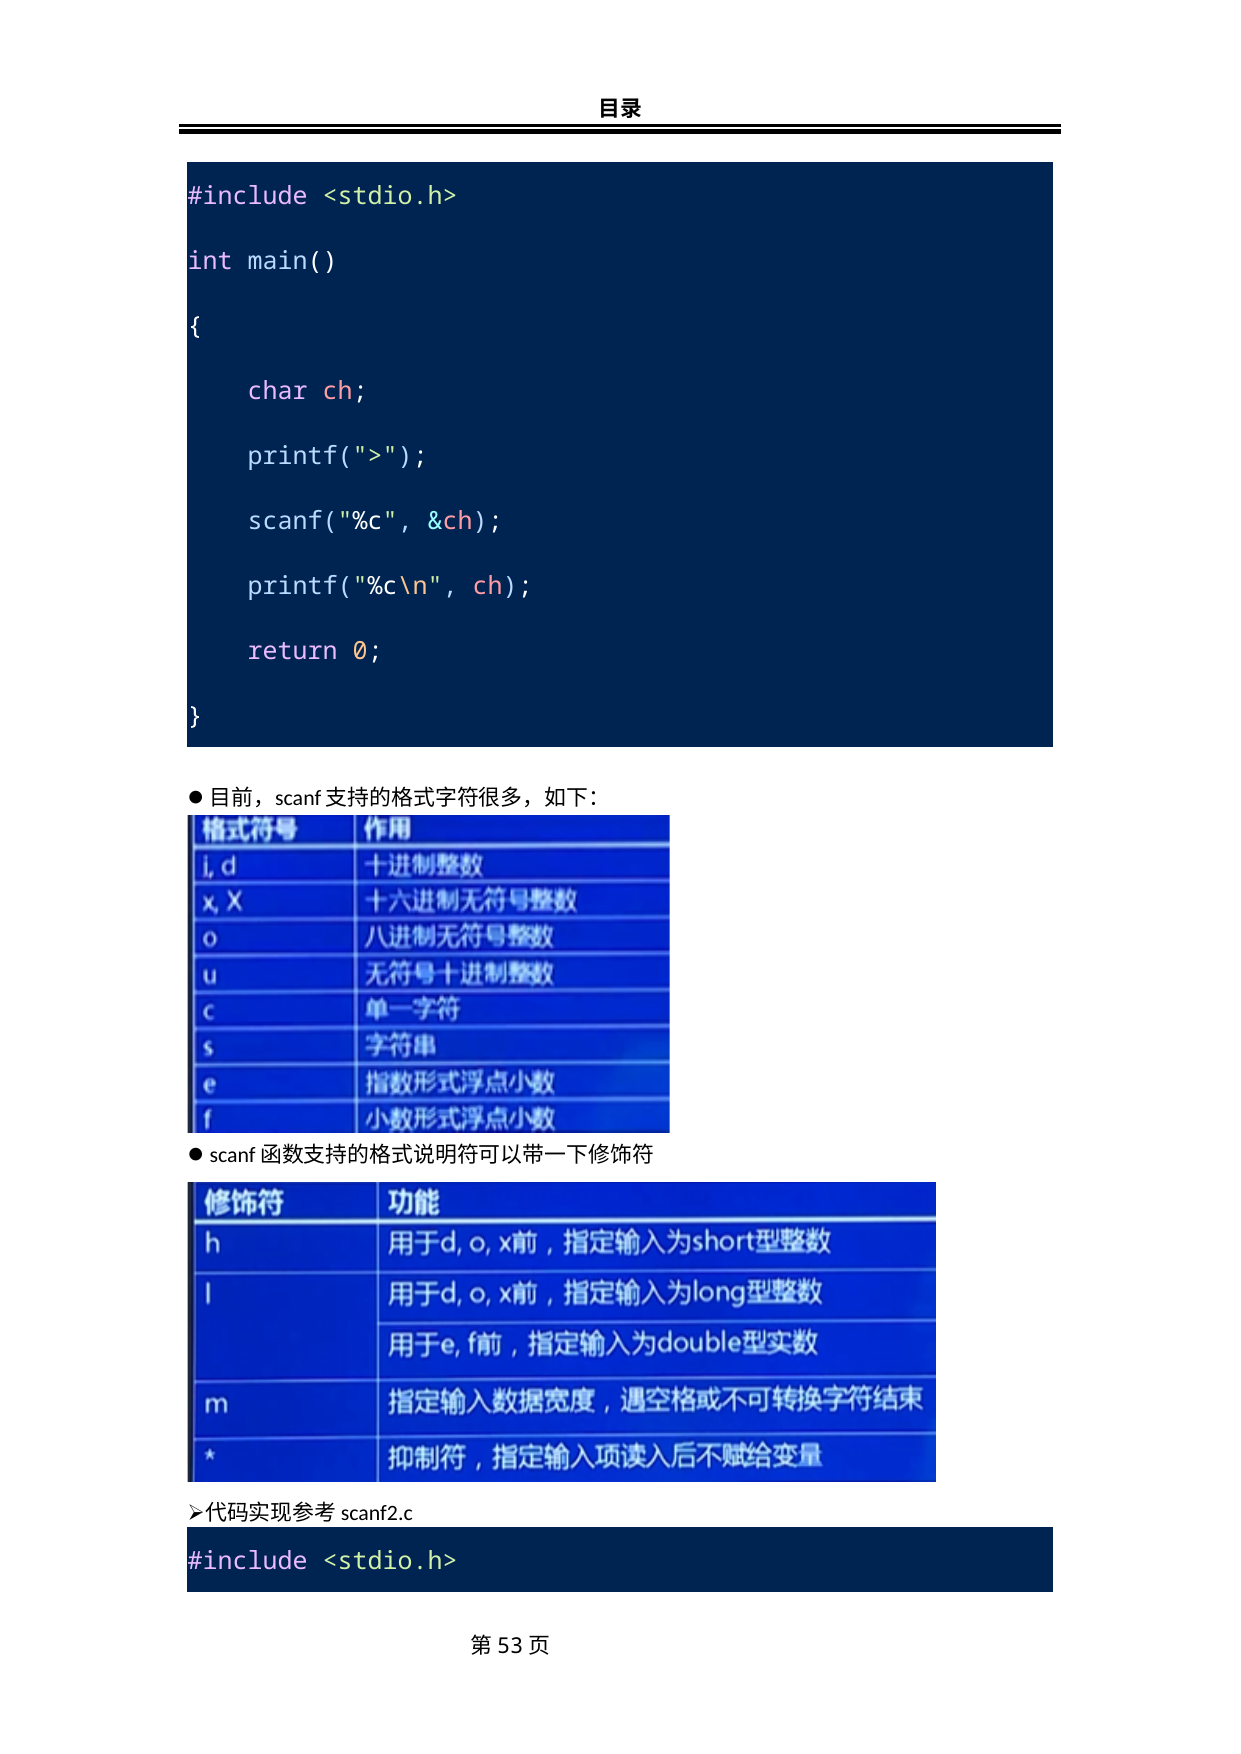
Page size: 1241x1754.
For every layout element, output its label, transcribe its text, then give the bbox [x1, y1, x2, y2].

text #include <stdio.h> [187, 162, 1053, 227]
text printf("%c\n", ch); [187, 552, 1053, 617]
picture [187, 815, 670, 1133]
list scanf函数支持的格式说明符可以带一下修饰符 [187, 1137, 1053, 1169]
text int main() [187, 227, 1053, 292]
text } [187, 682, 1053, 747]
picture [187, 1182, 936, 1482]
text char ch; [187, 357, 1053, 422]
text #include <stdio.h> [187, 1527, 1053, 1592]
text scanf("%c", &ch); [187, 487, 1053, 552]
list 代码实现参考scanf2.c [187, 1494, 1053, 1527]
list 目前，scanf支持的格式字符很多，如下： [187, 779, 1053, 812]
text return 0; [187, 617, 1053, 682]
text printf(">"); [187, 422, 1053, 487]
text { [187, 292, 1053, 357]
